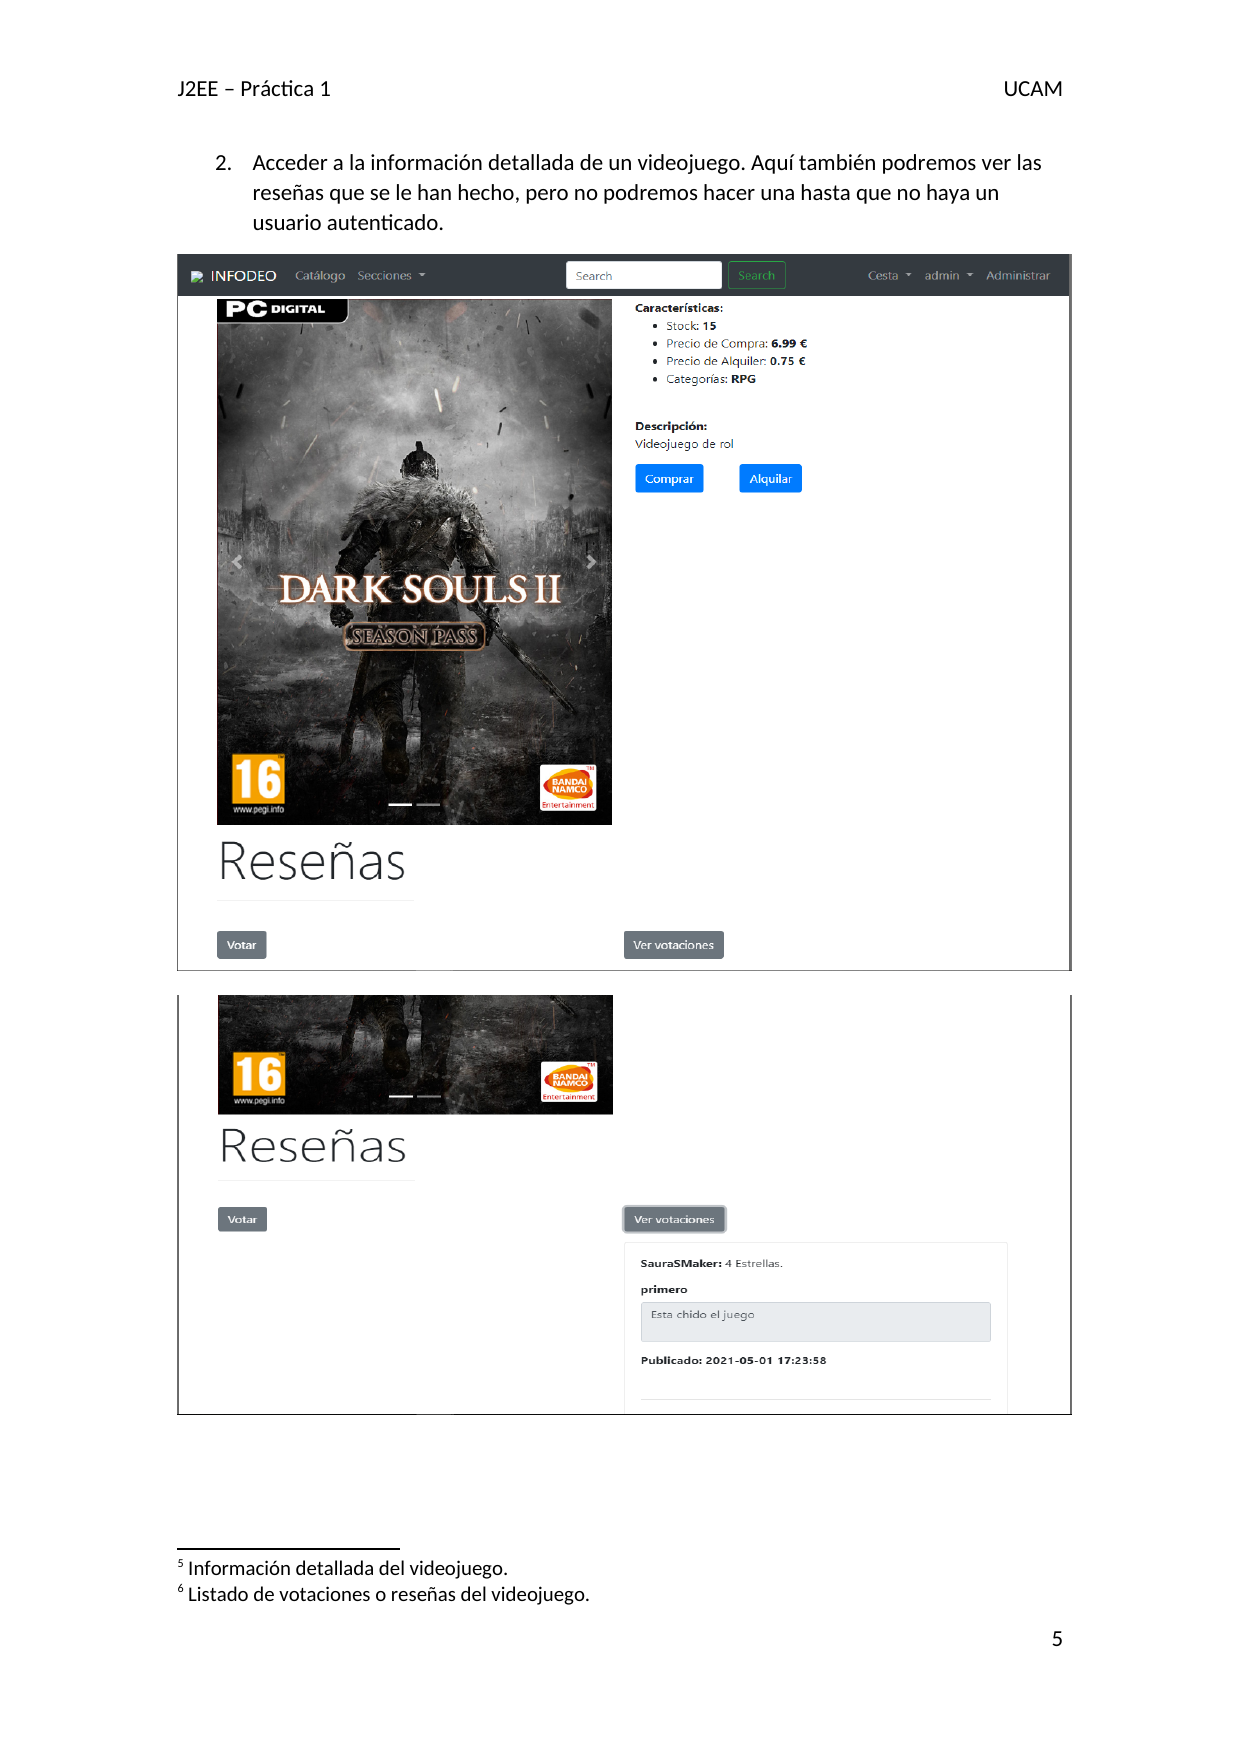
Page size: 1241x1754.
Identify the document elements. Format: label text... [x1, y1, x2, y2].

picture [177, 254, 1072, 971]
picture [177, 995, 1072, 1415]
list Acceder a la información detallada de un videojuego. Aquí también podremos ver las reseñas que se le han hecho, pero no podremos hacer una hasta que no haya un usuario autenticado. [215, 148, 1063, 236]
